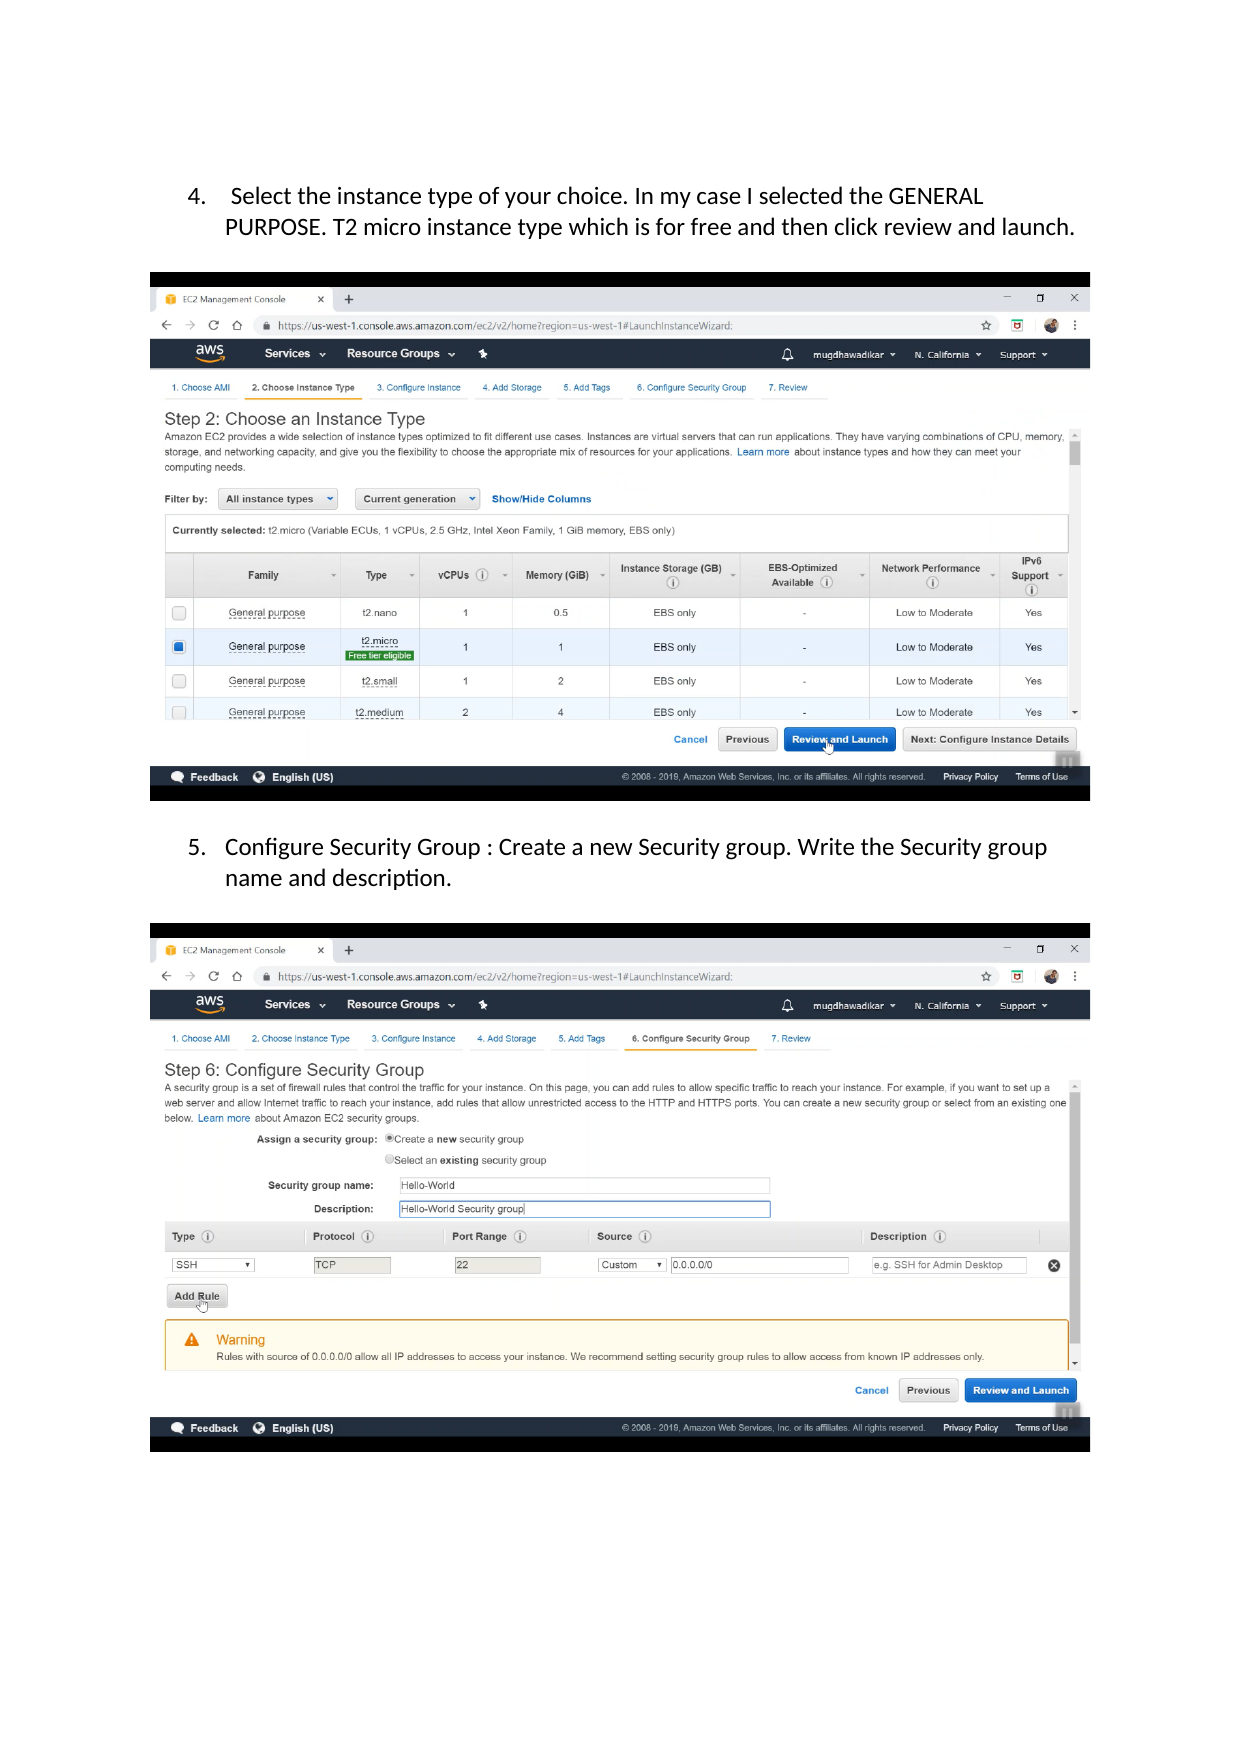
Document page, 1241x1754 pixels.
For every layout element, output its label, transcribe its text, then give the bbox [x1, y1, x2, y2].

list Configure Security Group : Create a new Security group. Write the Security group name and description. [187, 831, 1090, 892]
list Select the instance type of your choice. In my case I selected the GENERAL PURPOSE. T2 micro instance type which is for free and then click review and launch. [187, 181, 1090, 242]
picture [150, 923, 1091, 1452]
picture [150, 272, 1091, 801]
